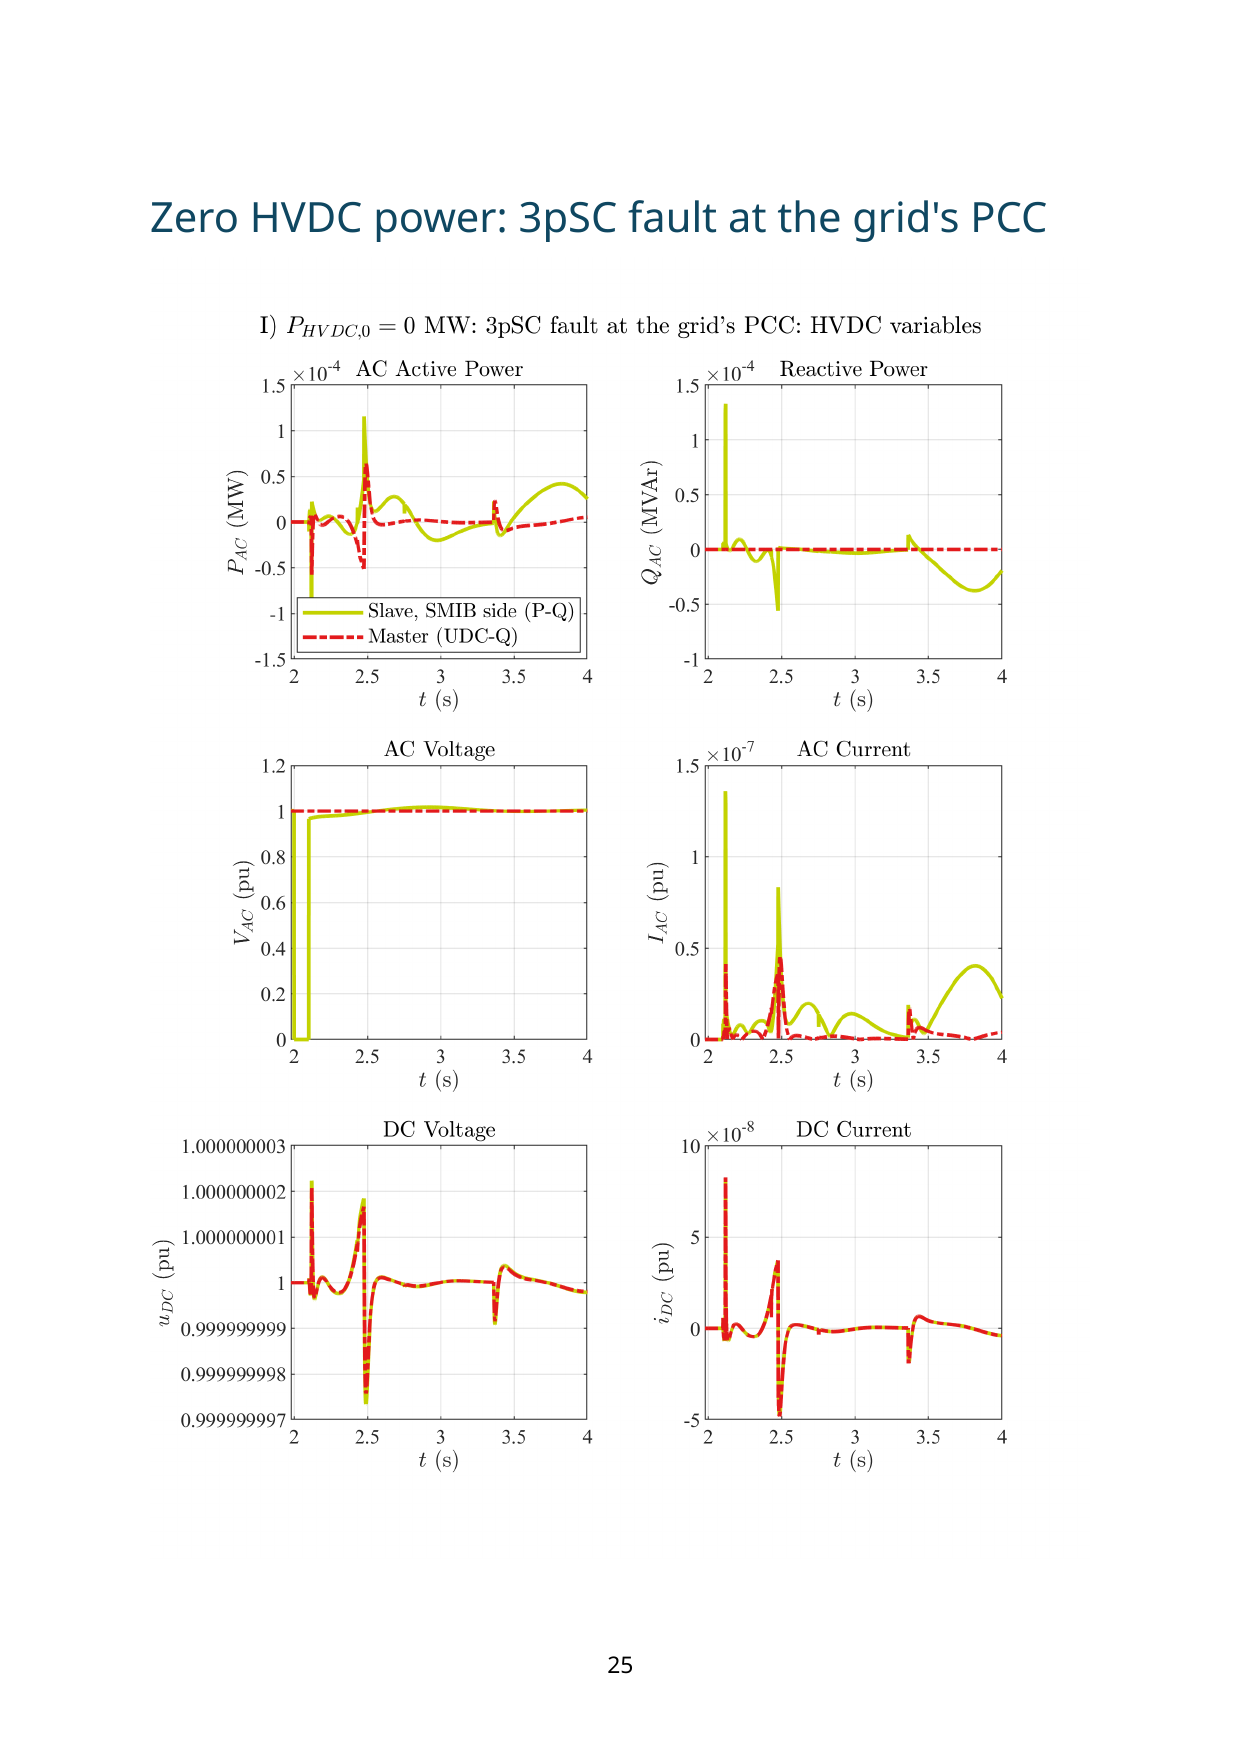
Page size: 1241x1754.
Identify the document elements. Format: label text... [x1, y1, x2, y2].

picture [150, 257, 1091, 1559]
subtitle Zero HVDC power: 3pSC fault at the grid's PCC [150, 187, 1090, 244]
